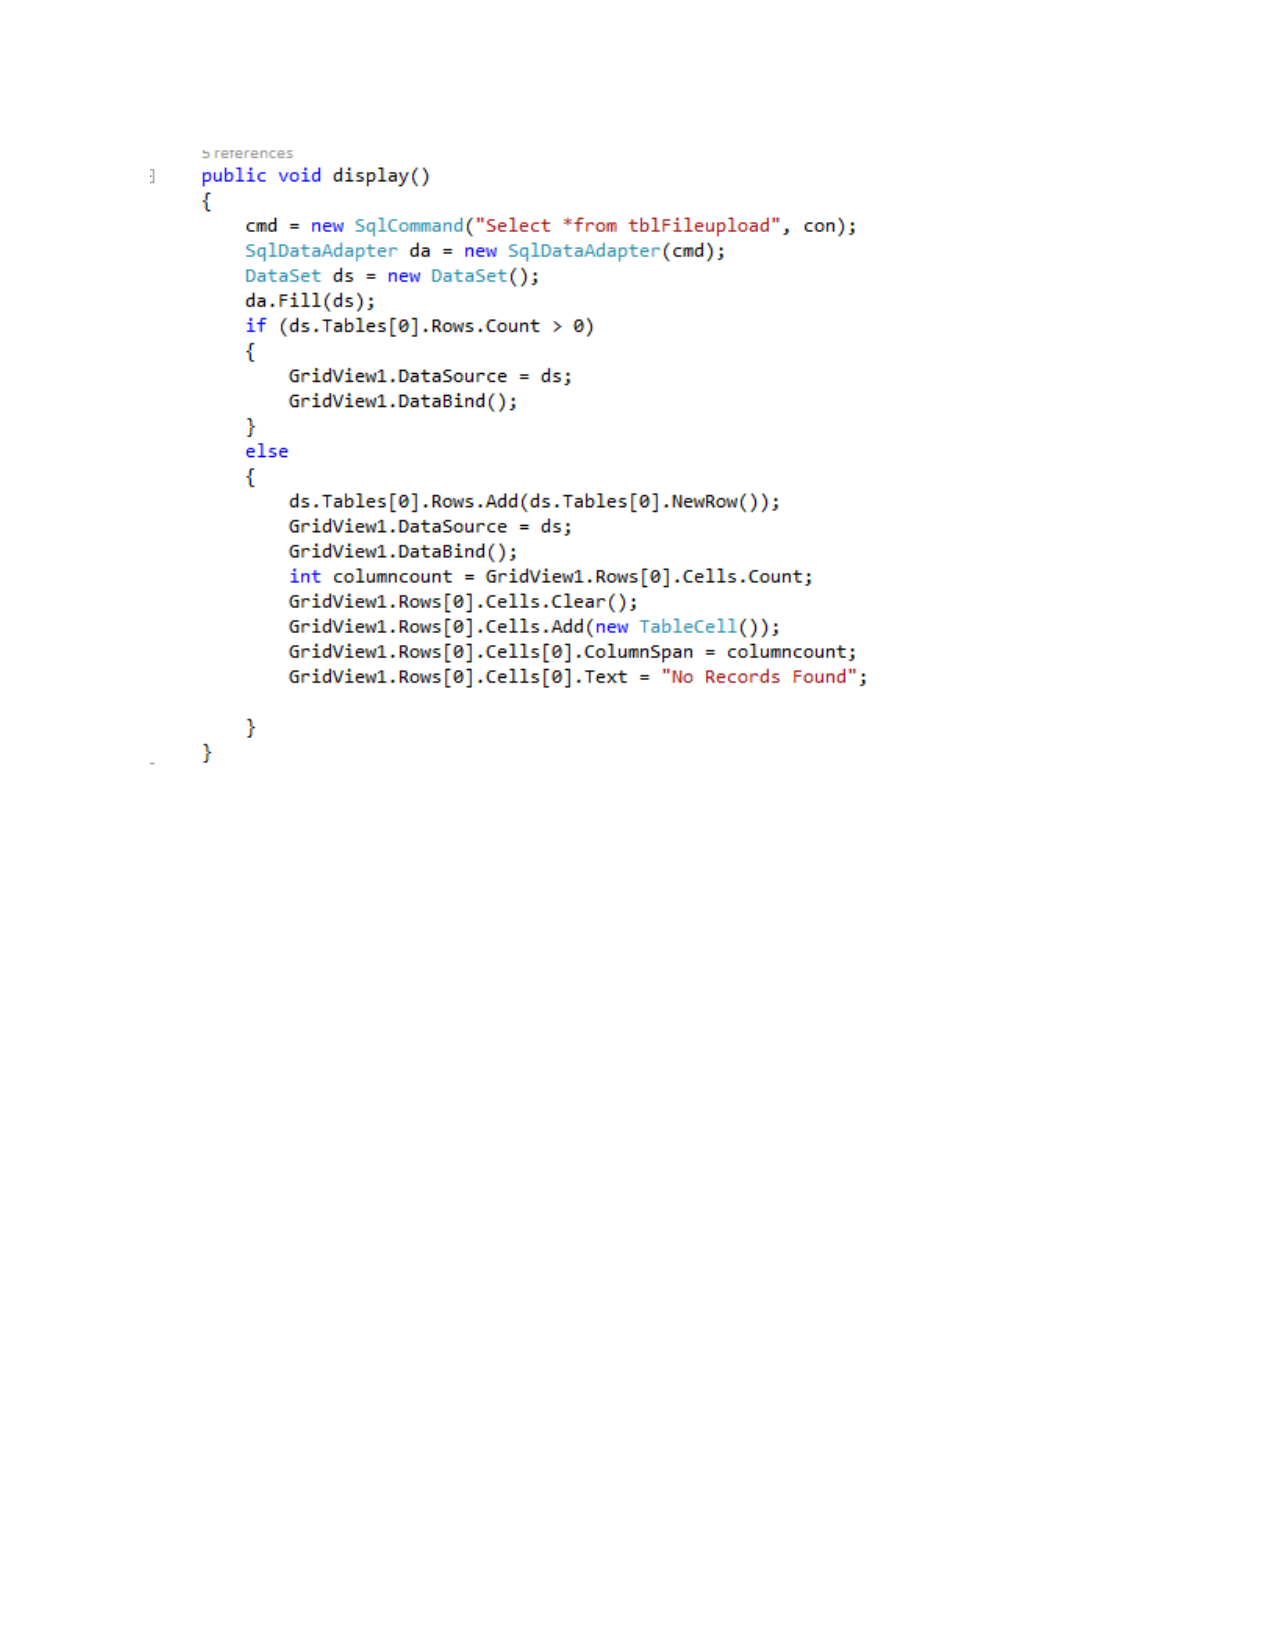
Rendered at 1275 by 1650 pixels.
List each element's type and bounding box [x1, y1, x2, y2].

picture [150, 150, 1016, 774]
